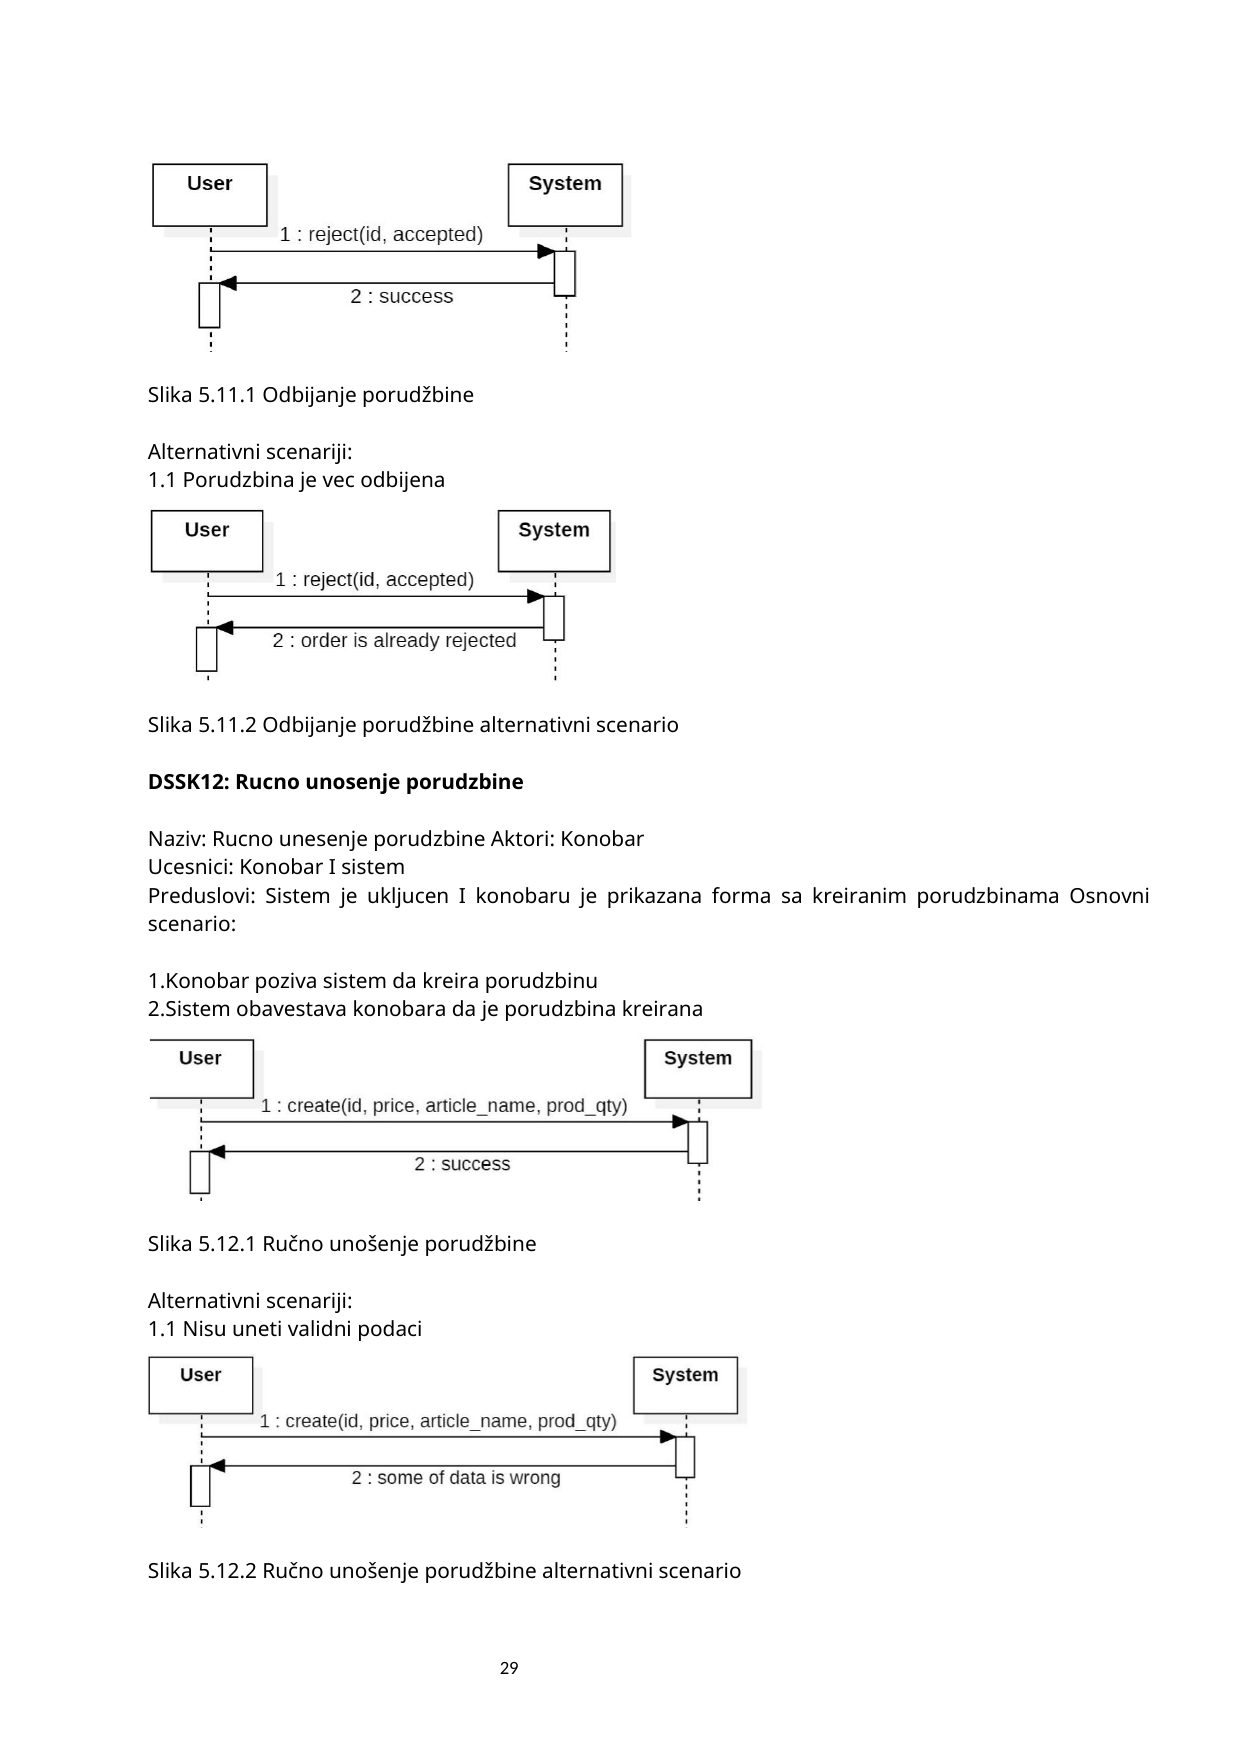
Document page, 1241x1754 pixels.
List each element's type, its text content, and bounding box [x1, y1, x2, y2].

picture [149, 1036, 764, 1201]
list Alternativni scenariji: [148, 437, 1152, 466]
list 1.1 Nisu uneti validni podaci [148, 1314, 1152, 1343]
list Slika 5.12.1 Ručno unošenje porudžbine [148, 1229, 1152, 1257]
list 2.Sistem obavestava konobara da je porudzbina kreirana [148, 994, 1152, 1023]
list Preduslovi: Sistem je ukljucen I konobaru je prikazana forma sa kreiranim porudzbinama Osnovni scenario: [148, 881, 1152, 938]
list 1.1 Porudzbina je vec odbijena [148, 466, 1152, 494]
list Slika 5.11.1 Odbijanje porudžbine [148, 380, 1152, 409]
picture [148, 505, 616, 682]
list 1.Konobar poziva sistem da kreira porudzbinu [148, 966, 1152, 994]
picture [147, 1353, 748, 1528]
list Naziv: Rucno unesenje porudzbine Aktori: Konobar [148, 824, 1152, 852]
list Slika 5.11.2 Odbijanje porudžbine alternativni scenario [148, 710, 1152, 739]
list Alternativni scenariji: [148, 1286, 1152, 1314]
list Slika 5.12.2 Ručno unošenje porudžbine alternativni scenario [148, 1556, 1152, 1585]
list DSSK12: Rucno unosenje porudzbine [148, 767, 1152, 796]
picture [148, 159, 632, 352]
list Ucesnici: Konobar I sistem [148, 852, 1152, 881]
